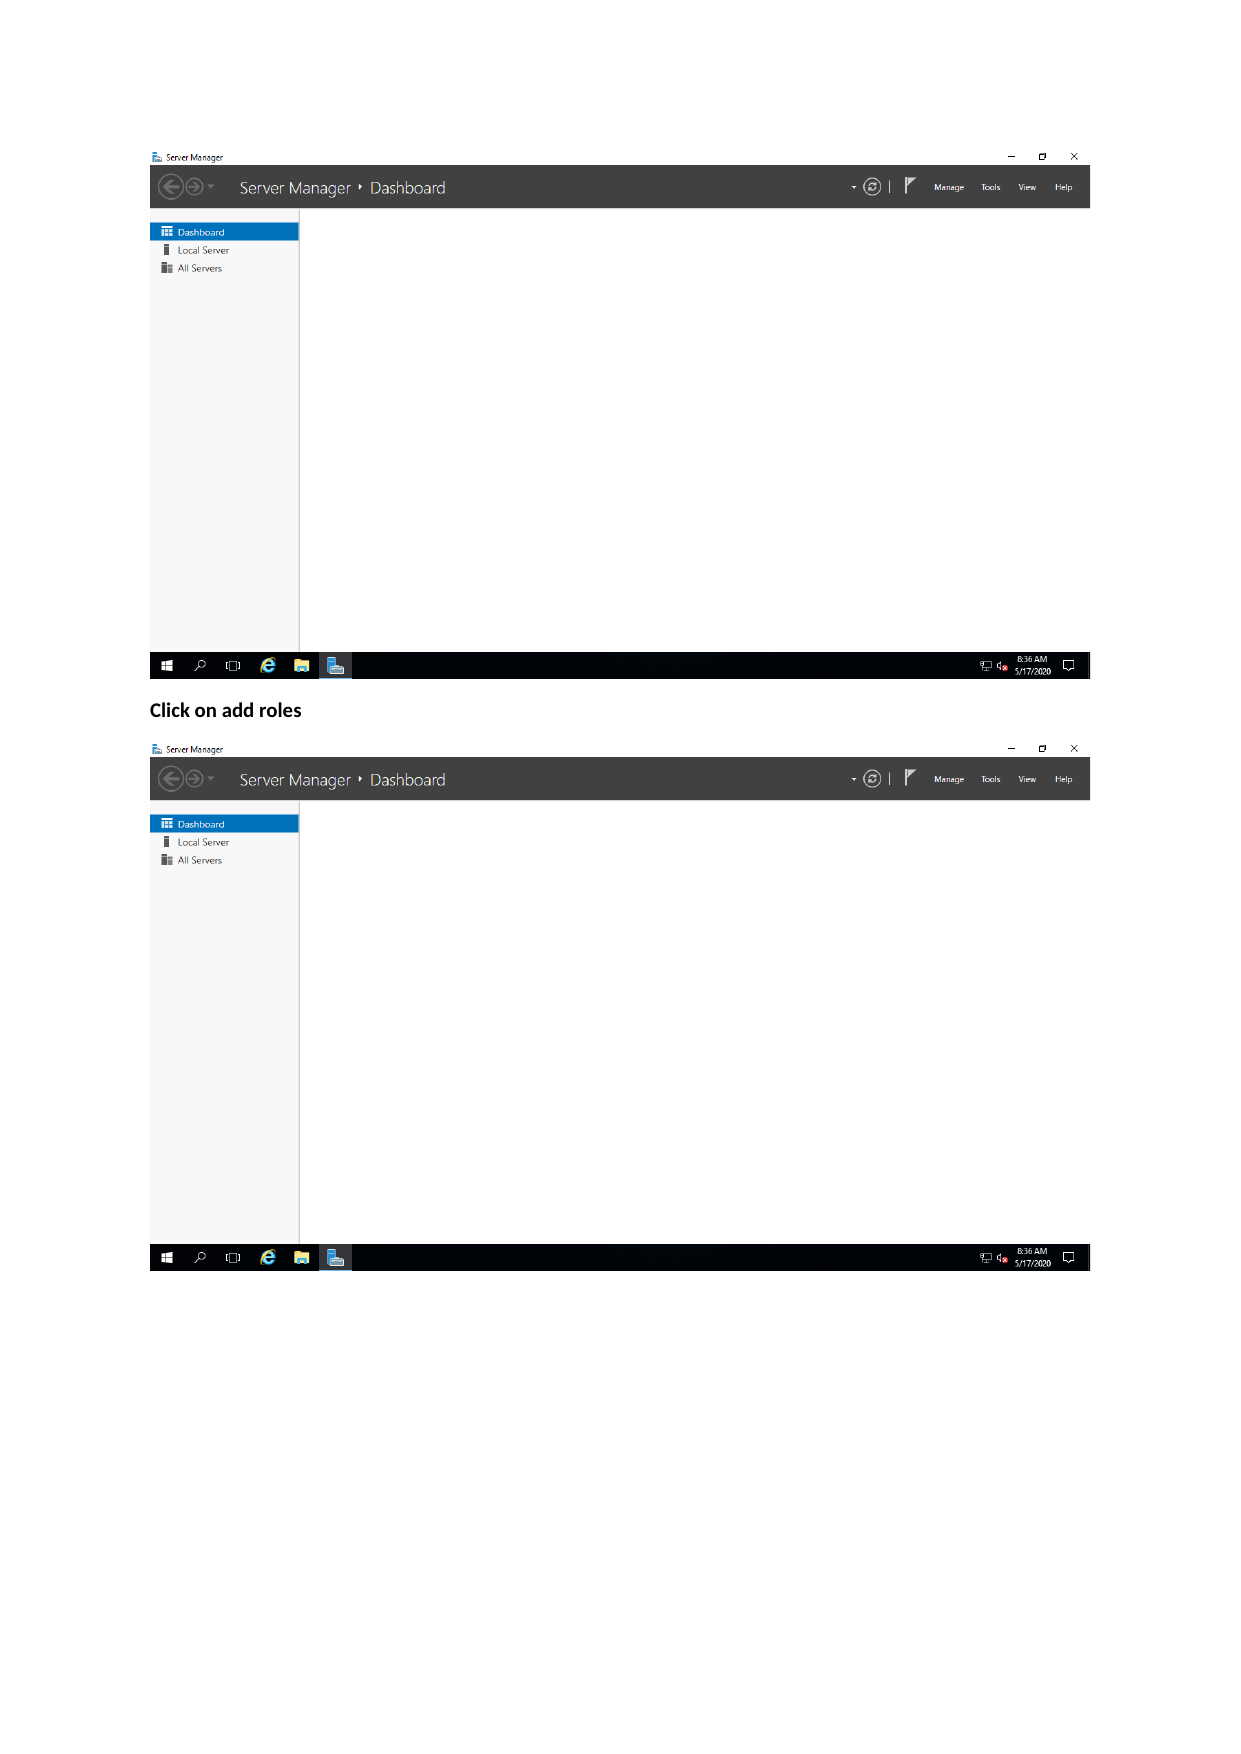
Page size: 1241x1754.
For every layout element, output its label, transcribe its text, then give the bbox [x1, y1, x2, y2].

text Click on add roles [150, 697, 1090, 723]
picture [150, 150, 1091, 679]
picture [150, 741, 1091, 1271]
